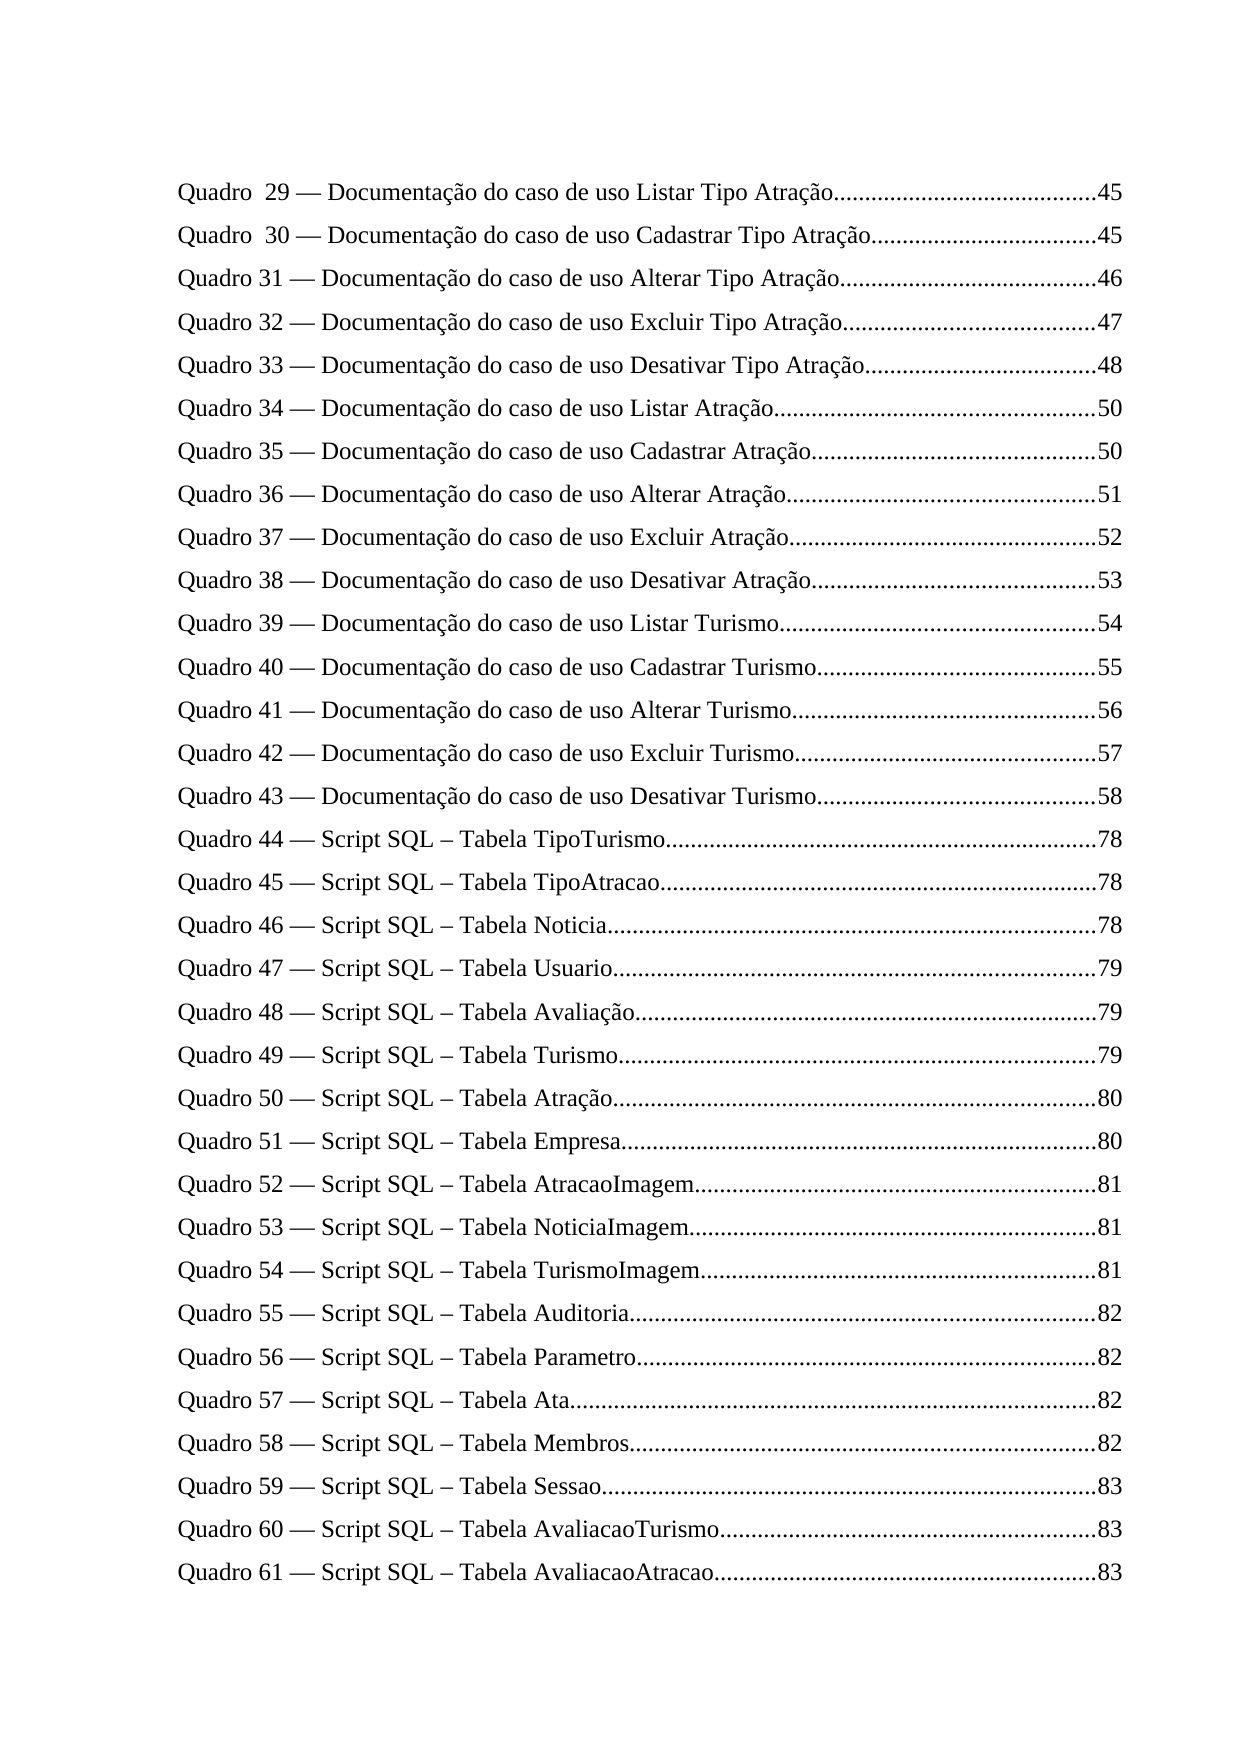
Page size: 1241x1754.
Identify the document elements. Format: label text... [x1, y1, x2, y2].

text Quadro 29 — Documentação do caso de uso Listar Tipo Atração 45 [177, 177, 1122, 206]
text Quadro 49 — Script SQL – Tabela Turismo 79 [177, 1040, 1122, 1068]
text Quadro 34 — Documentação do caso de uso Listar Atração 50 [177, 393, 1122, 422]
text Quadro 48 — Script SQL – Tabela Avaliação 79 [177, 997, 1122, 1025]
text Quadro 33 — Documentação do caso de uso Desativar Tipo Atração 48 [177, 350, 1122, 378]
text Quadro 32 — Documentação do caso de uso Excluir Tipo Atração 47 [177, 307, 1122, 335]
text Quadro 59 — Script SQL – Tabela Sessao 83 [177, 1471, 1122, 1500]
text Quadro 60 — Script SQL – Tabela AvaliacaoTurismo 83 [177, 1514, 1122, 1543]
text Quadro 57 — Script SQL – Tabela Ata 82 [177, 1385, 1122, 1413]
text Quadro 31 — Documentação do caso de uso Alterar Tipo Atração 46 [177, 263, 1122, 292]
text Quadro 40 — Documentação do caso de uso Cadastrar Turismo 55 [177, 652, 1122, 680]
text Quadro 50 — Script SQL – Tabela Atração 80 [177, 1083, 1122, 1112]
text Quadro 42 — Documentação do caso de uso Excluir Turismo 57 [177, 738, 1122, 767]
text Quadro 39 — Documentação do caso de uso Listar Turismo 54 [177, 608, 1122, 637]
text Quadro 35 — Documentação do caso de uso Cadastrar Atração 50 [177, 436, 1122, 465]
text Quadro 41 — Documentação do caso de uso Alterar Turismo 56 [177, 695, 1122, 723]
text Quadro 43 — Documentação do caso de uso Desativar Turismo 58 [177, 781, 1122, 810]
text Quadro 44 — Script SQL – Tabela TipoTurismo 78 [177, 824, 1122, 853]
text Quadro 51 — Script SQL – Tabela Empresa 80 [177, 1126, 1122, 1155]
text Quadro 56 — Script SQL – Tabela Parametro 82 [177, 1342, 1122, 1370]
text Quadro 54 — Script SQL – Tabela TurismoImagem 81 [177, 1255, 1122, 1284]
text Quadro 30 — Documentação do caso de uso Cadastrar Tipo Atração 45 [177, 220, 1122, 249]
text Quadro 47 — Script SQL – Tabela Usuario 79 [177, 953, 1122, 982]
text Quadro 37 — Documentação do caso de uso Excluir Atração 52 [177, 522, 1122, 551]
text Quadro 36 — Documentação do caso de uso Alterar Atração 51 [177, 479, 1122, 508]
text Quadro 53 — Script SQL – Tabela NoticiaImagem 81 [177, 1212, 1122, 1241]
text Quadro 58 — Script SQL – Tabela Membros 82 [177, 1428, 1122, 1457]
text Quadro 46 — Script SQL – Tabela Noticia 78 [177, 910, 1122, 939]
text Quadro 52 — Script SQL – Tabela AtracaoImagem 81 [177, 1169, 1122, 1198]
text Quadro 55 — Script SQL – Tabela Auditoria 82 [177, 1298, 1122, 1327]
text Quadro 61 — Script SQL – Tabela AvaliacaoAtracao 83 [177, 1557, 1122, 1586]
text Quadro 45 — Script SQL – Tabela TipoAtracao 78 [177, 867, 1122, 896]
text Quadro 38 — Documentação do caso de uso Desativar Atração 53 [177, 565, 1122, 594]
